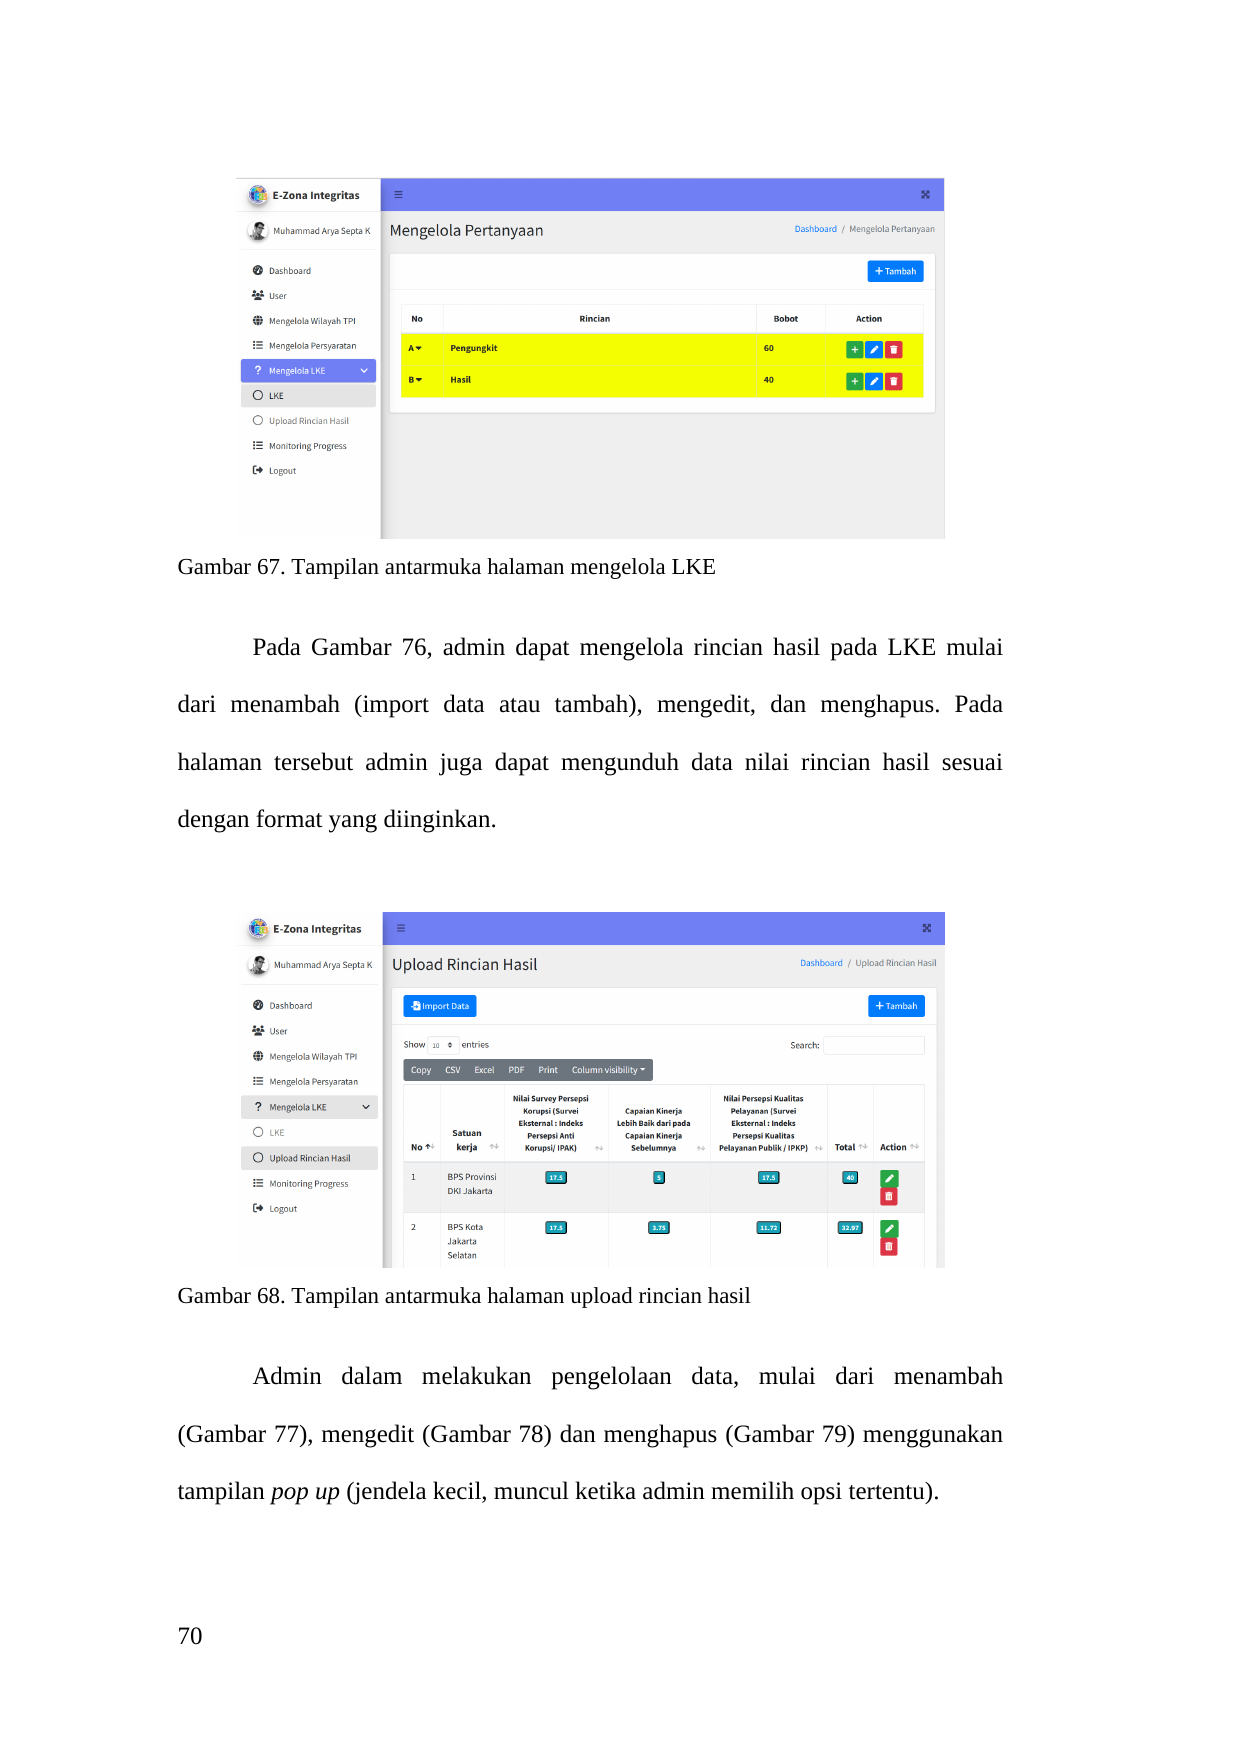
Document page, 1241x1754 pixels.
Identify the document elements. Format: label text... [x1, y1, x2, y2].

picture [236, 177, 945, 539]
text Pada Gambar 76, admin dapat mengelola rincian hasil pada LKE mulai dari menambah (import data atau tambah), mengedit, dan menghapus. Pada halaman tersebut admin juga dapat mengunduh data nilai rincian hasil sesuai dengan format yang diinginkan. [177, 632, 1004, 833]
picture [236, 912, 945, 1268]
text Gambar 68. Tampilan antarmuka halaman upload rincian hasil [177, 1282, 1004, 1309]
text Admin dalam melakukan pengelolaan data, mulai dari menambah (Gambar 77), mengedit (Gambar 78) dan menghapus (Gambar 79) menggunakan tampilan pop up (jendela kecil, muncul ketika admin memilih opsi tertentu). [177, 1361, 1004, 1505]
text Gambar 67. Tampilan antarmuka halaman mengelola LKE [177, 553, 1004, 579]
